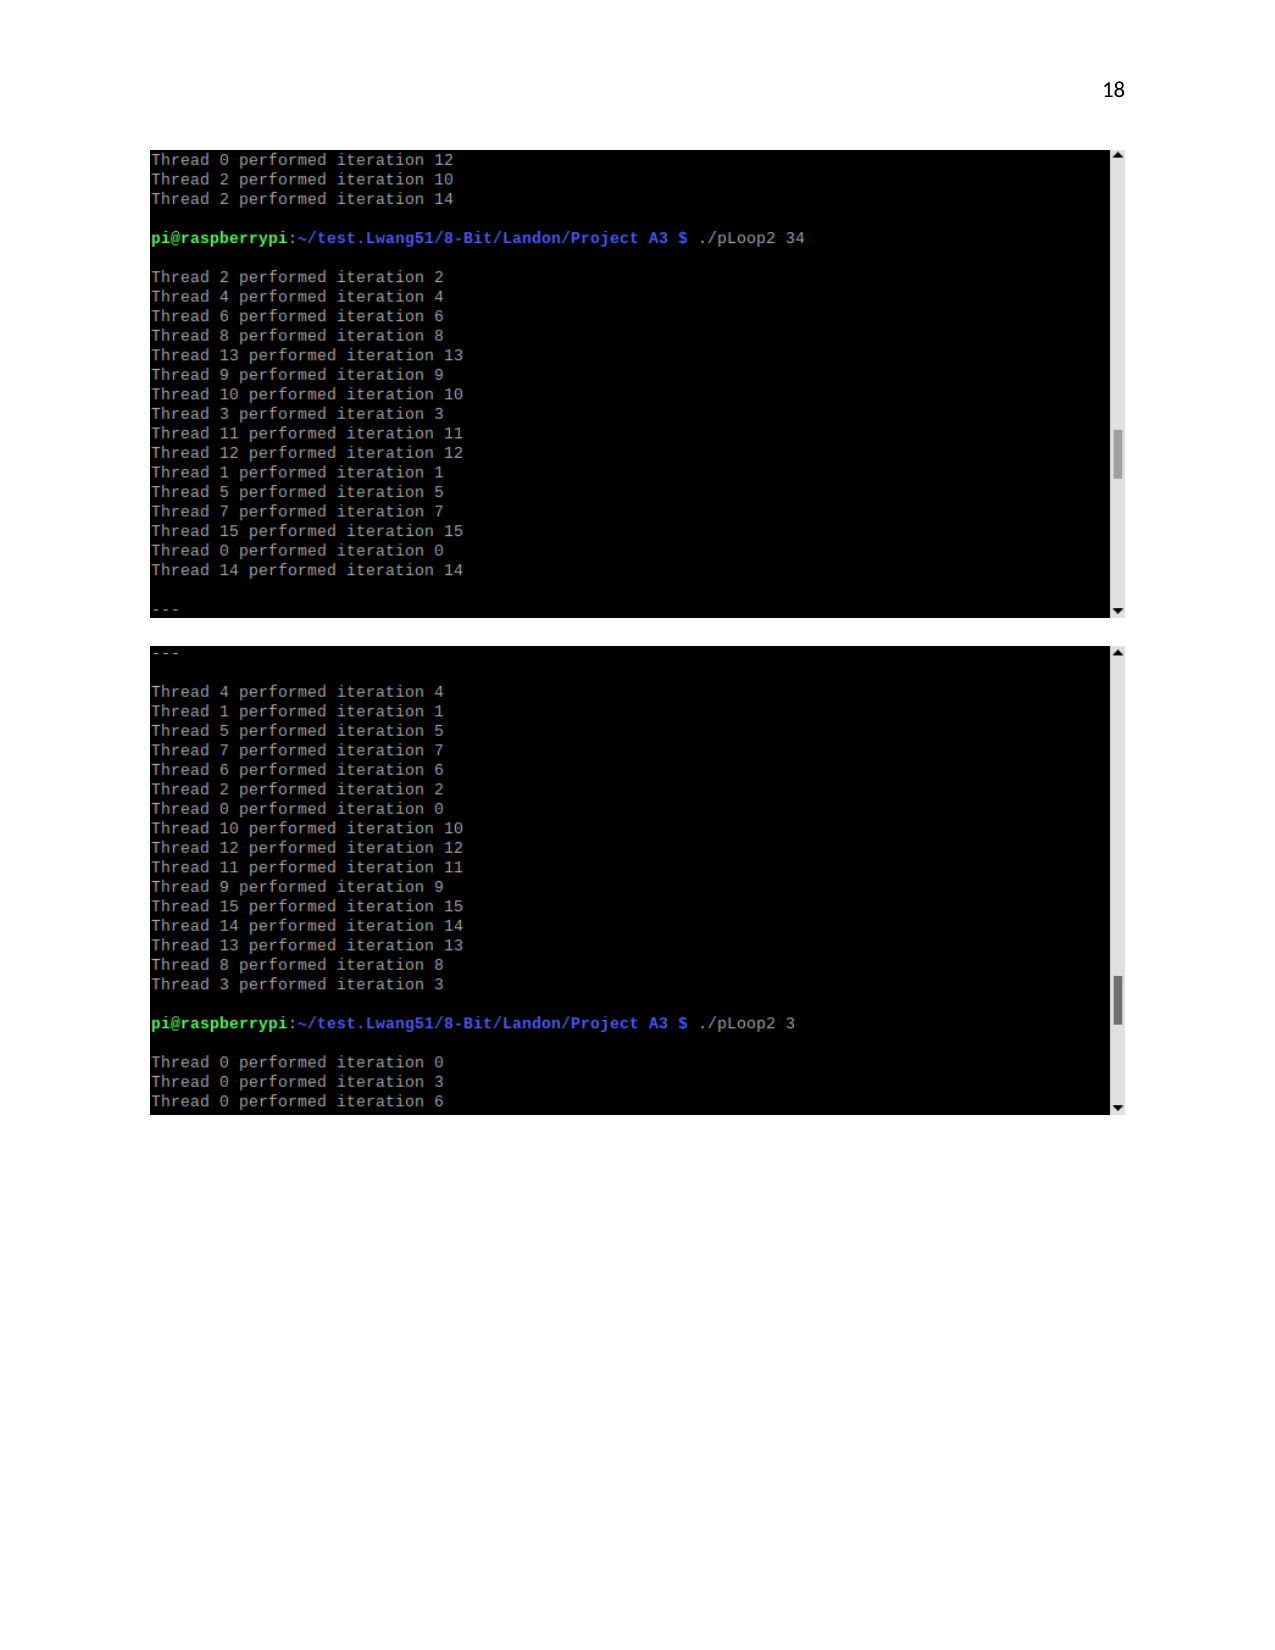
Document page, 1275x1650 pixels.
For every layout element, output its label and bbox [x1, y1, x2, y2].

picture [150, 646, 1125, 1115]
picture [150, 150, 1125, 618]
